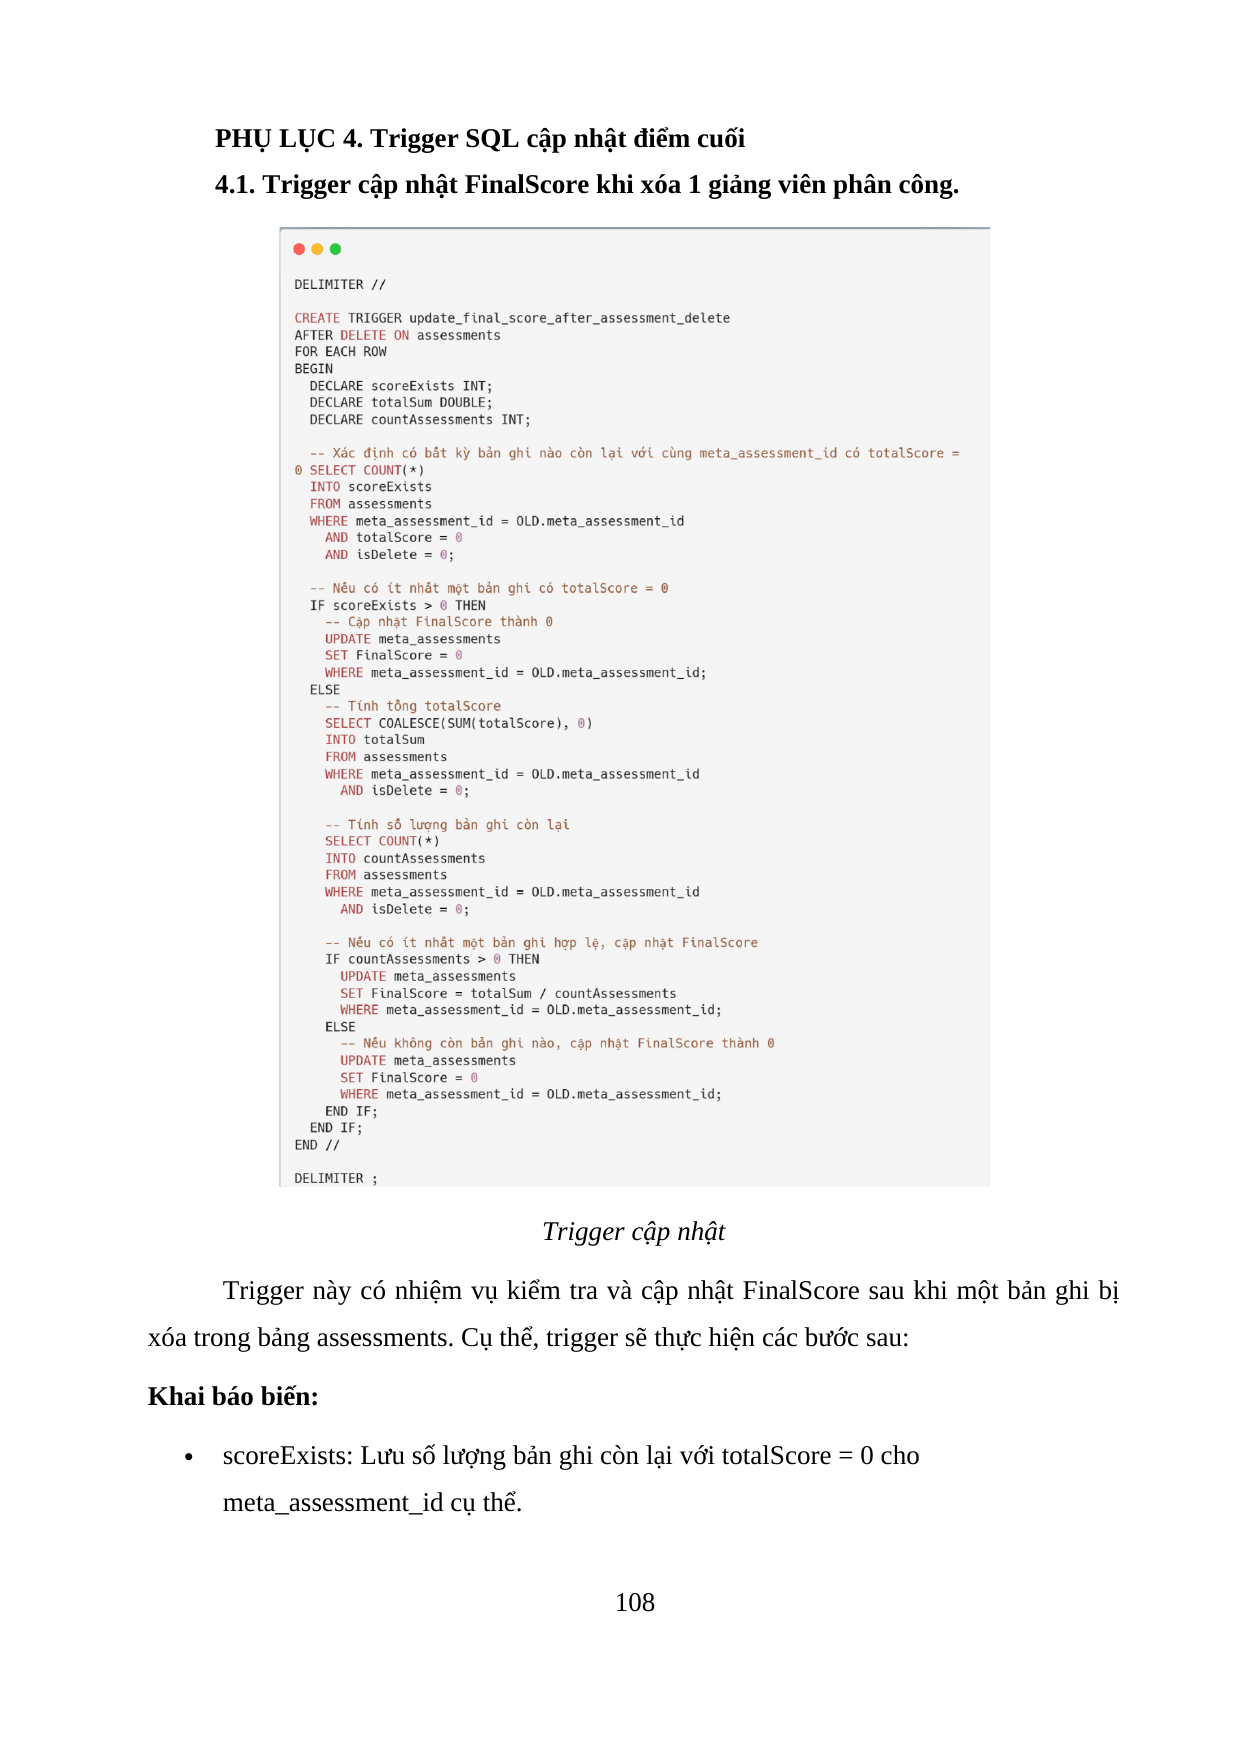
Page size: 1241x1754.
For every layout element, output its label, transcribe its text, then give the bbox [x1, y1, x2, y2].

list scoreExists: Lưu số lượng bản ghi còn lại với totalScore = 0 cho meta_assessment_id cụ thể. [185, 1439, 1122, 1517]
text Trigger này có nhiệm vụ kiểm tra và cập nhật FinalScore sau khi một bản ghi bị xóa trong bảng assessments. Cụ thể, trigger sẽ thực hiện các bước sau: [148, 1274, 1122, 1352]
text Trigger cập nhật [148, 1215, 1122, 1246]
text Khai báo biến: [148, 1380, 1122, 1411]
picture [279, 227, 991, 1187]
text 4.1. Trigger cập nhật FinalScore khi xóa 1 giảng viên phân công. [215, 168, 1122, 199]
